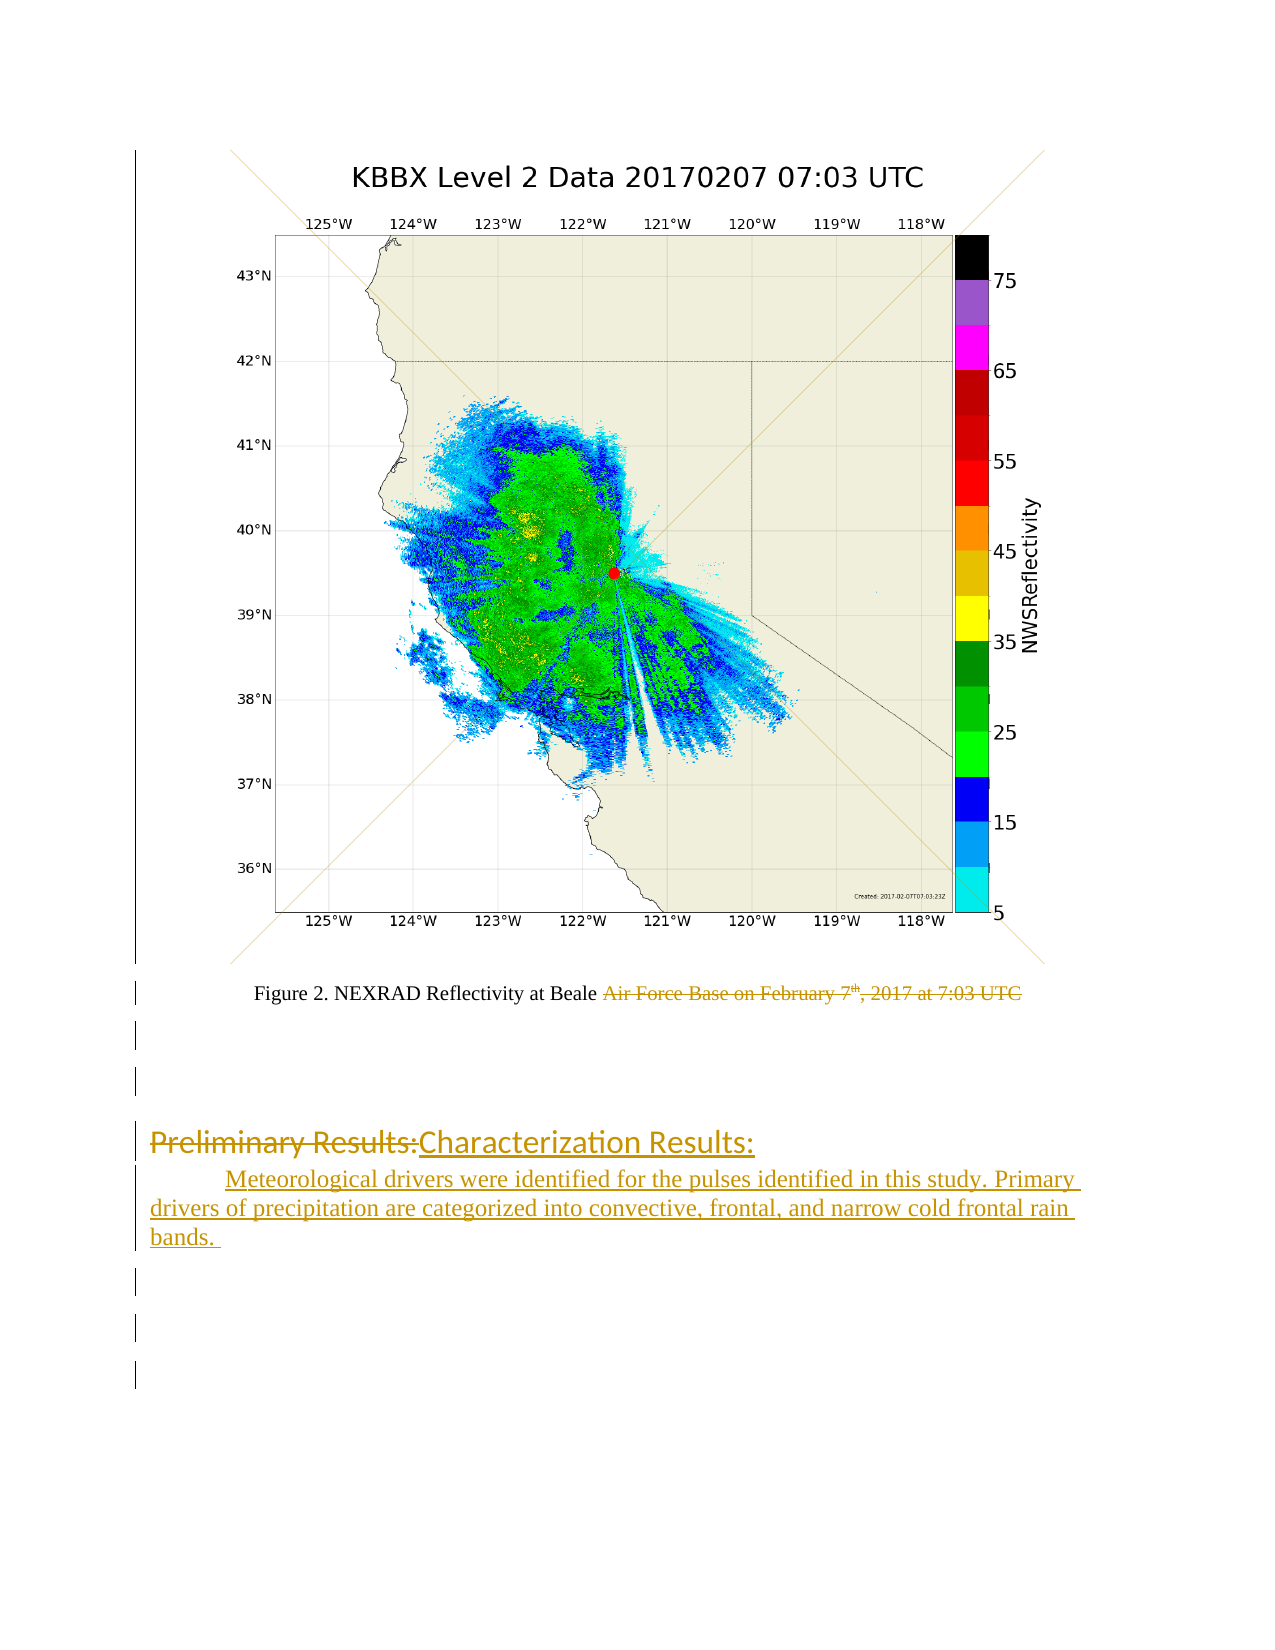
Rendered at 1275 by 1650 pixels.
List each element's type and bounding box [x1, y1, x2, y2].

picture [230, 151, 636, 963]
picture [232, 558, 1043, 964]
picture [639, 151, 1045, 963]
picture [232, 150, 1043, 556]
